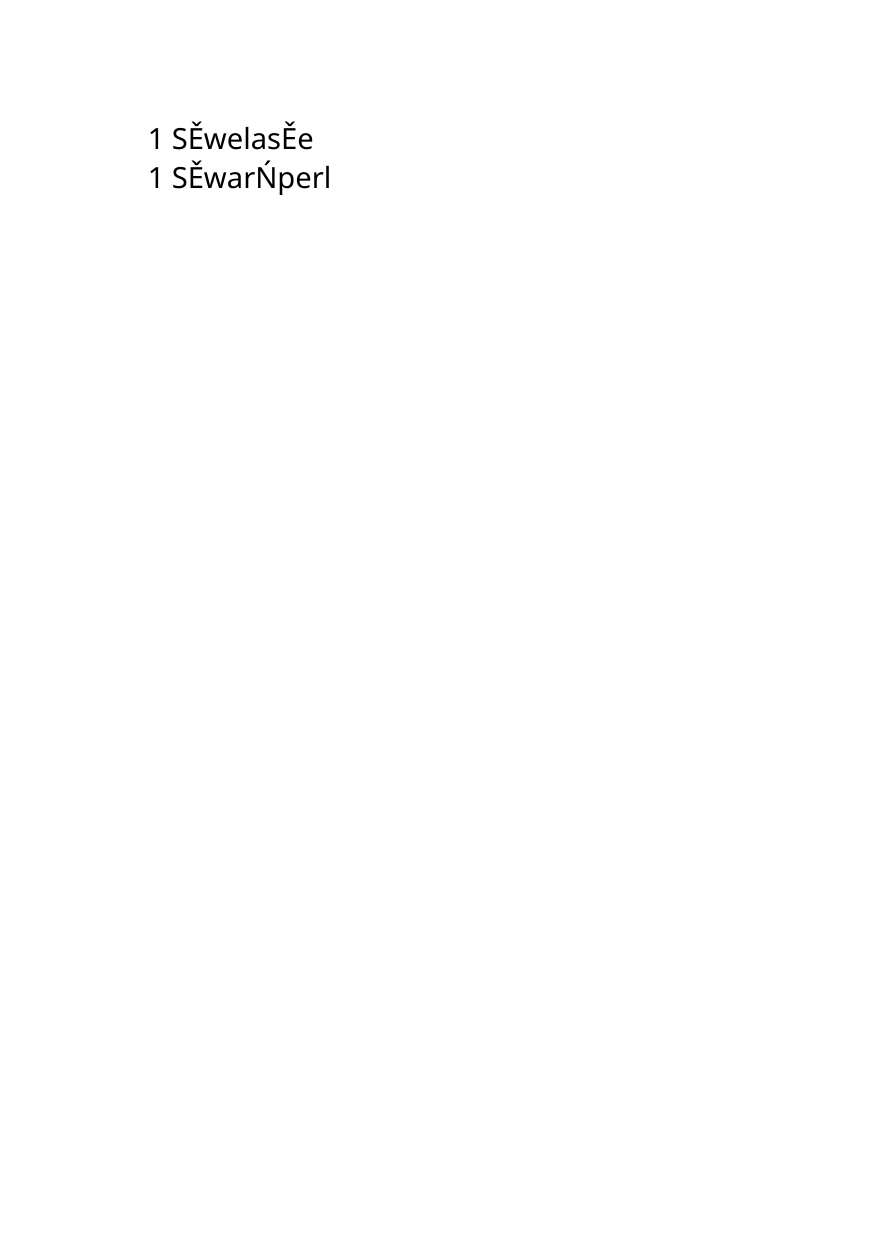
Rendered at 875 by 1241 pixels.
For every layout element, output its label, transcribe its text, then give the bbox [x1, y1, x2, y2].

text 1 SĚwarŃperl [148, 158, 726, 197]
text 1 SĚwelasĚe [148, 118, 726, 158]
